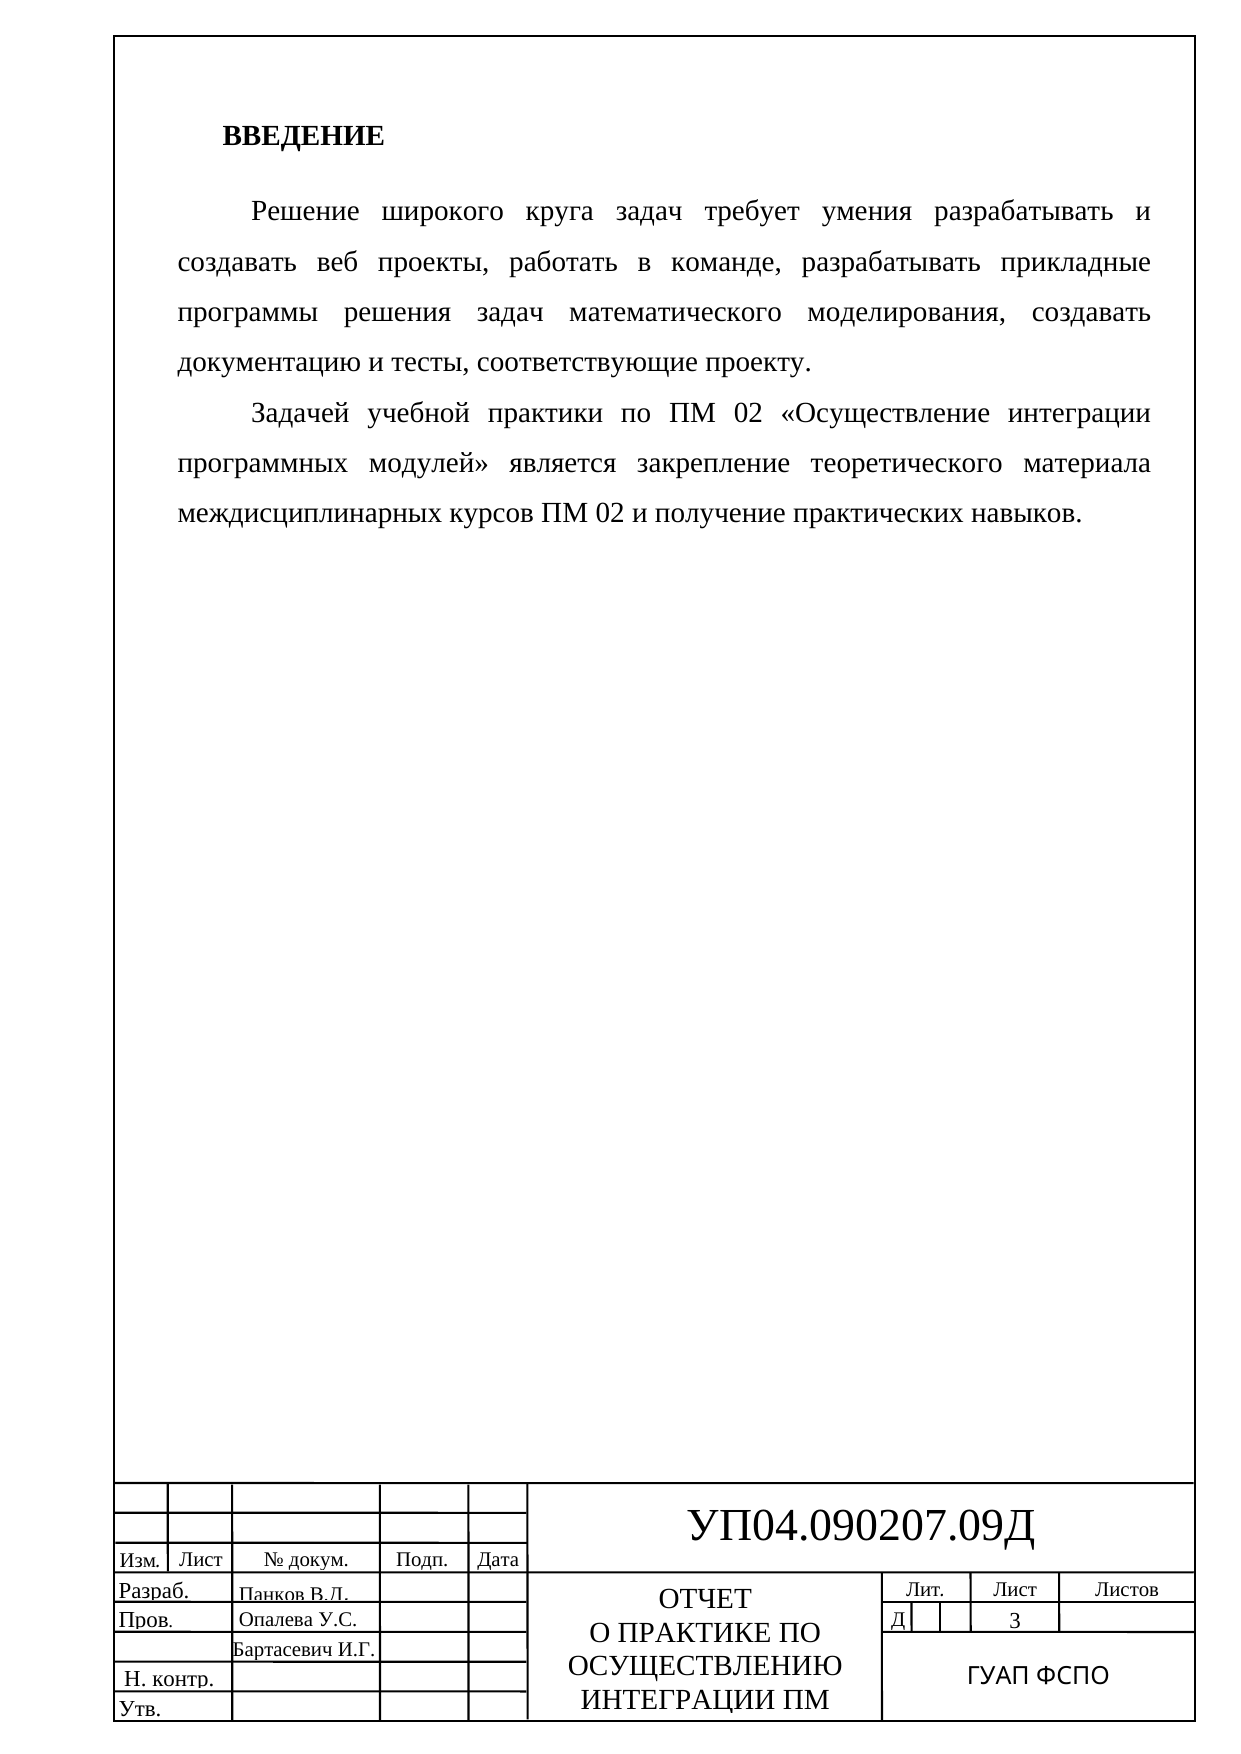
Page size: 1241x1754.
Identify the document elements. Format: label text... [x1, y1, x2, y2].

text Задачей учебной практики по ПМ 02 «Осуществление интеграции программных модулей» является закрепление теоретического материала междисциплинарных курсов ПМ 02 и получение практических навыков. [177, 395, 1152, 529]
text Решение широкого круга задач требует умения разрабатывать и создавать веб проекты, работать в команде, разрабатывать прикладные программы решения задач математического моделирования, создавать документацию и тесты, соответствующие проекту. [177, 193, 1152, 378]
list ВВЕДЕНИЕ [222, 118, 1152, 152]
